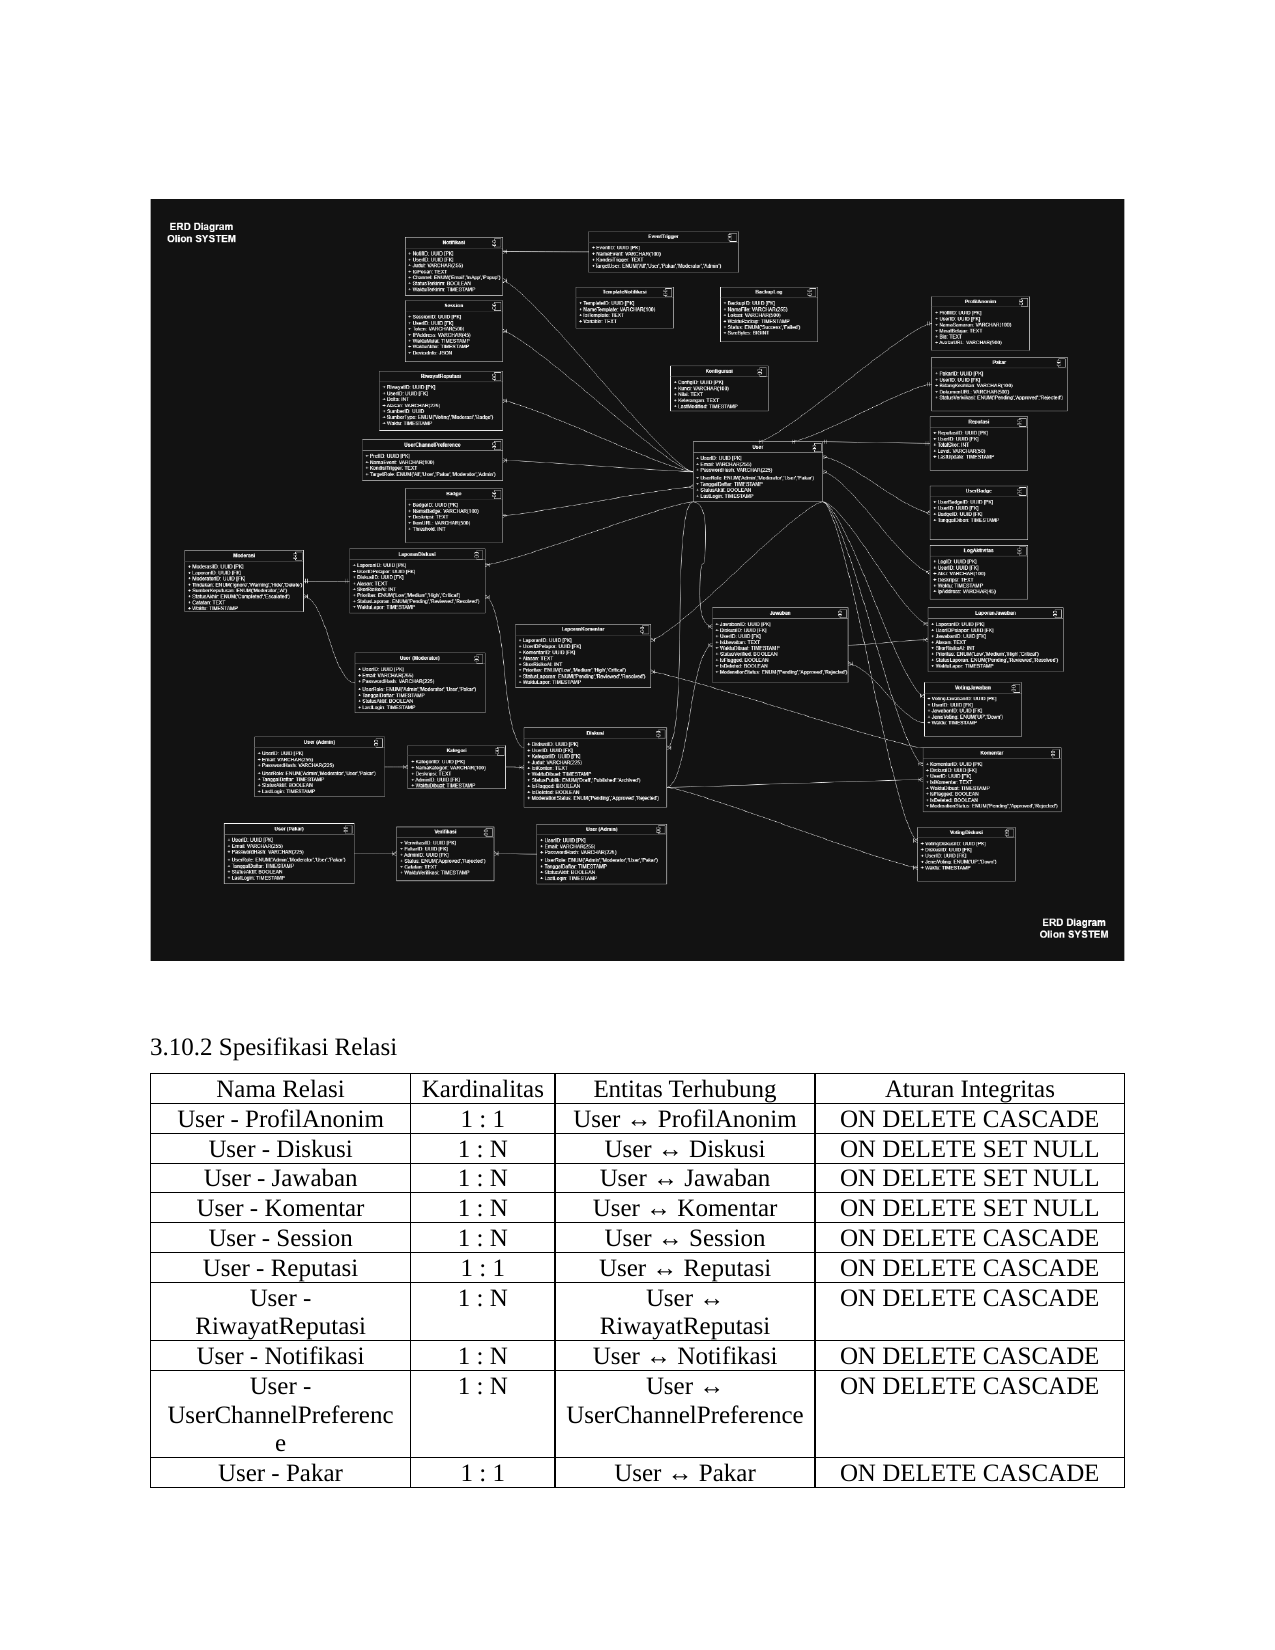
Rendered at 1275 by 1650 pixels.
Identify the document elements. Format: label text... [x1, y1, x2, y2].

table_cell ON DELETE CASCADE [816, 1104, 1124, 1133]
table_cell User ↔ Pakar [556, 1458, 814, 1487]
table_cell 1 : N [411, 1164, 554, 1192]
table_cell User - Session [151, 1223, 410, 1252]
table_cell User ↔ Notifikasi [556, 1341, 814, 1370]
table_cell 1 : 1 [411, 1253, 554, 1282]
table_cell User - RiwayatReputasi [151, 1283, 410, 1340]
table_cell User - Reputasi [151, 1253, 410, 1282]
table_cell User ↔ Reputasi [556, 1253, 814, 1282]
table_cell ON DELETE CASCADE [816, 1223, 1124, 1252]
table_cell ON DELETE CASCADE [816, 1458, 1124, 1487]
table_cell User ↔ RiwayatReputasi [556, 1283, 814, 1340]
table_cell User - Diskusi [151, 1134, 410, 1162]
table_cell User - Jawaban [151, 1164, 410, 1192]
table_cell 1 : N [411, 1193, 554, 1222]
table_header Entitas Terhubung [556, 1074, 814, 1103]
table_cell User - Notifikasi [151, 1341, 410, 1370]
table_cell 1 : N [411, 1223, 554, 1252]
table_cell ON DELETE CASCADE [816, 1341, 1124, 1370]
table_cell User ↔ Komentar [556, 1193, 814, 1222]
table_cell User ↔ ProfilAnonim [556, 1104, 814, 1133]
table_cell ON DELETE CASCADE [816, 1371, 1124, 1457]
table_cell 1 : N [411, 1283, 554, 1340]
table_header Kardinalitas [411, 1074, 554, 1103]
table_cell ON DELETE SET NULL [816, 1193, 1124, 1222]
table_header Aturan Integritas [816, 1074, 1124, 1103]
table_cell 1 : N [411, 1341, 554, 1370]
table_cell 1 : N [411, 1371, 554, 1457]
table_cell User - ProfilAnonim [151, 1104, 410, 1133]
table_cell 1 : 1 [411, 1458, 554, 1487]
table_cell ON DELETE CASCADE [816, 1253, 1124, 1282]
picture [150, 199, 1125, 961]
table_cell ON DELETE SET NULL [816, 1164, 1124, 1192]
table_cell User - Komentar [151, 1193, 410, 1222]
table_cell 1 : N [411, 1134, 554, 1162]
table_cell ON DELETE SET NULL [816, 1134, 1124, 1162]
table_cell User - UserChannelPreference [151, 1371, 410, 1457]
table_cell ON DELETE CASCADE [816, 1283, 1124, 1340]
table_cell User - Pakar [151, 1458, 410, 1487]
table_cell 1 : 1 [411, 1104, 554, 1133]
table_cell User ↔ Diskusi [556, 1134, 814, 1162]
table_header Nama Relasi [151, 1074, 410, 1103]
table_cell User ↔ Jawaban [556, 1164, 814, 1192]
table_cell User ↔ UserChannelPreference [556, 1371, 814, 1457]
table_cell User ↔ Session [556, 1223, 814, 1252]
subtitle 3.10.2 Spesifikasi Relasi [150, 1032, 1125, 1060]
